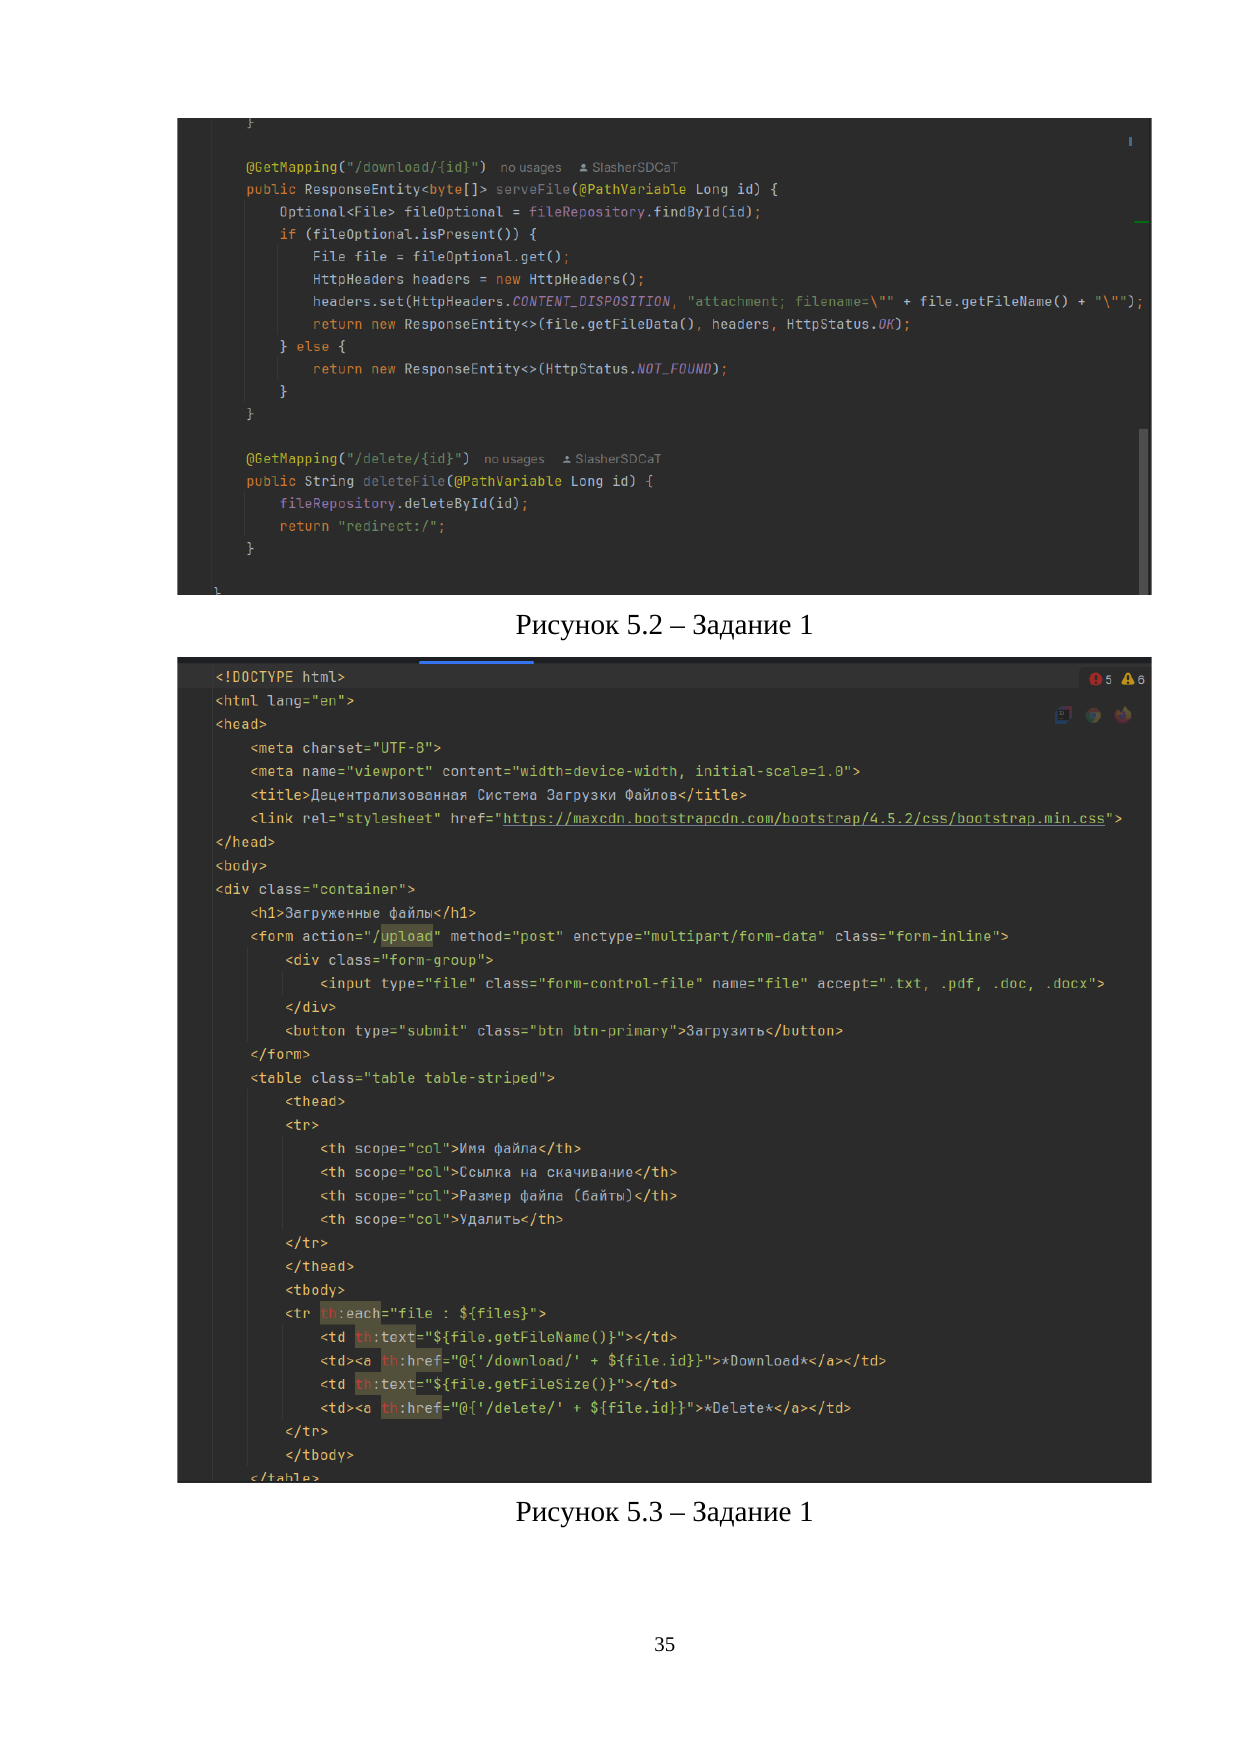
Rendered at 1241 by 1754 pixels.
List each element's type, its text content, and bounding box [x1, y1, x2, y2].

picture [177, 118, 1152, 595]
text Рисунок 5.3 – Задание 1 [177, 1494, 1152, 1528]
text Рисунок 5.2 – Задание 1 [177, 607, 1152, 641]
picture [177, 657, 1152, 1483]
